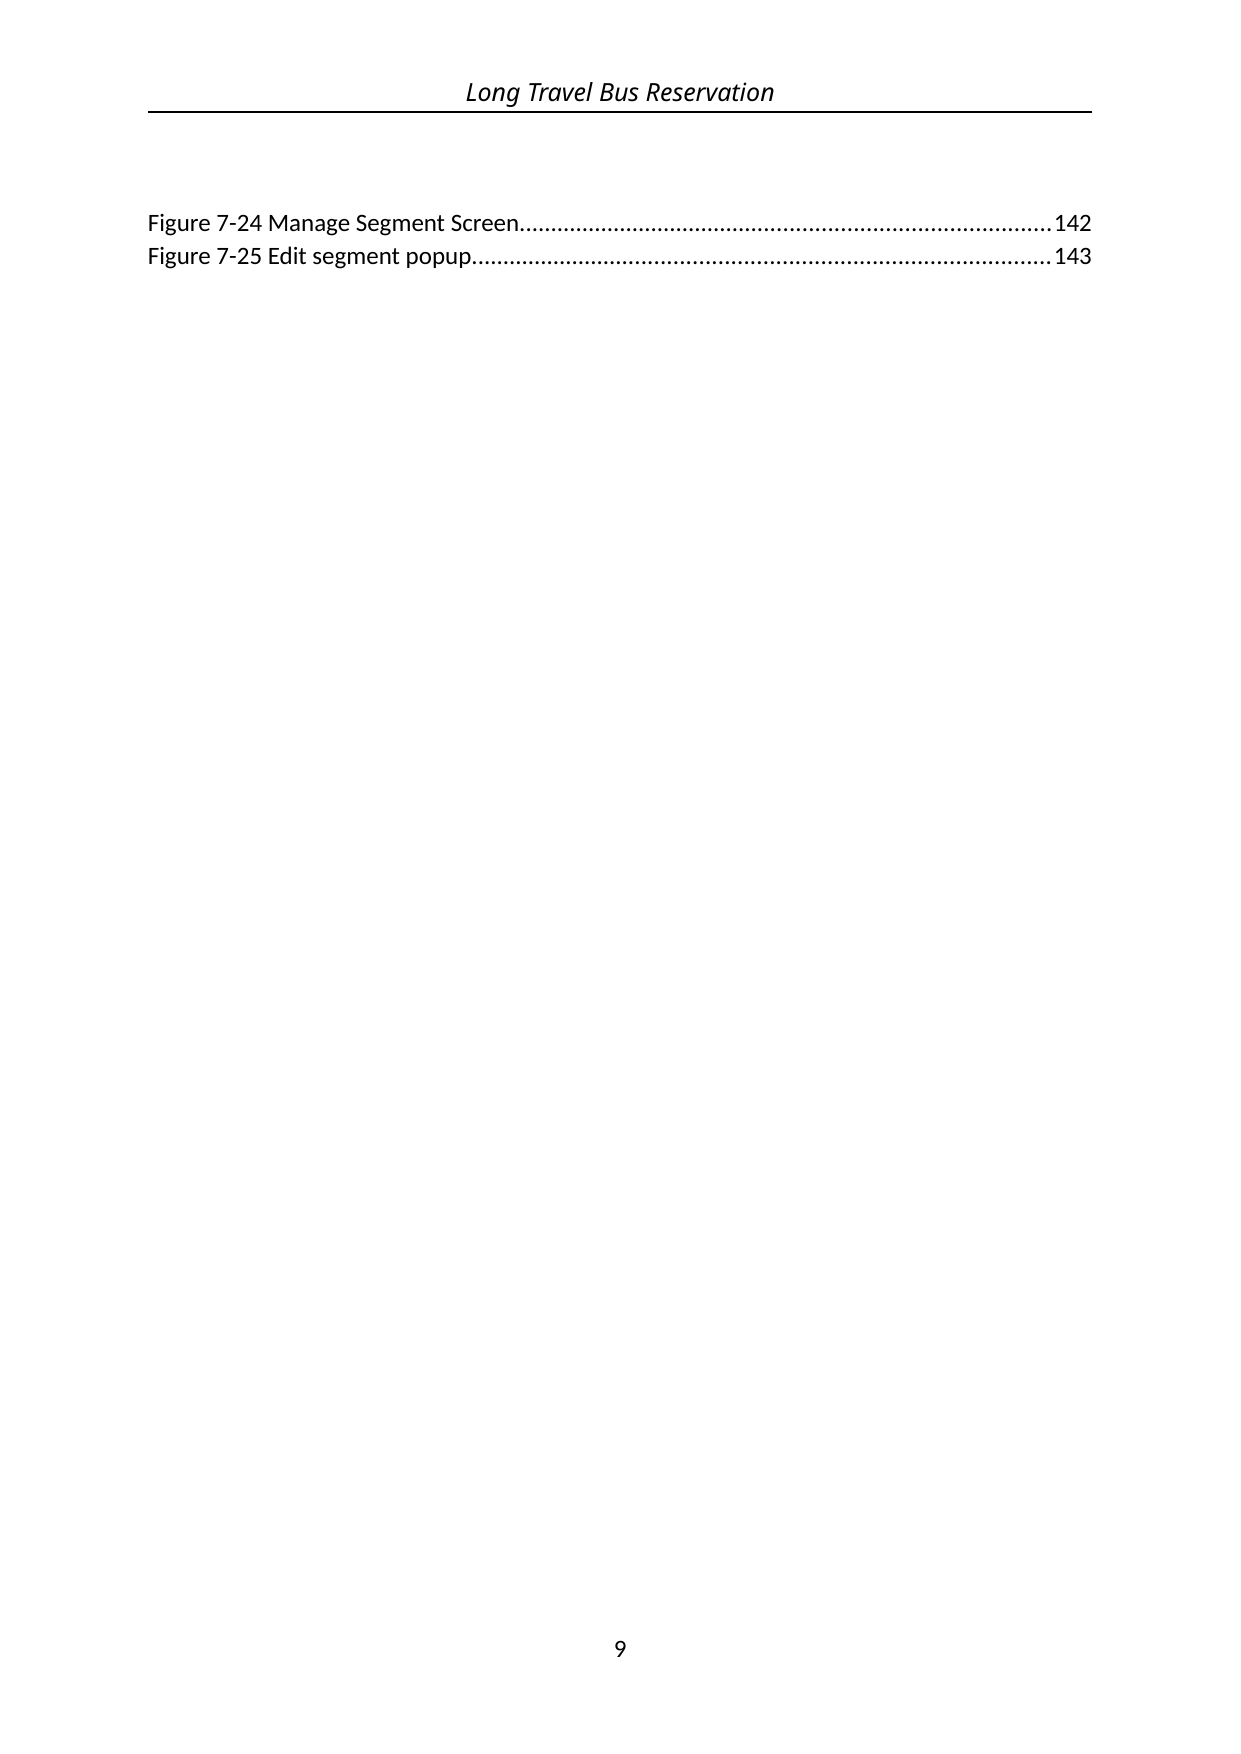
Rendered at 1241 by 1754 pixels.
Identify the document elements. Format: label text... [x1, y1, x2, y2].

text Figure 7-25 Edit segment popup. 143 [148, 240, 1092, 271]
text Figure 7-24 Manage Segment Screen. 142 [148, 207, 1092, 237]
